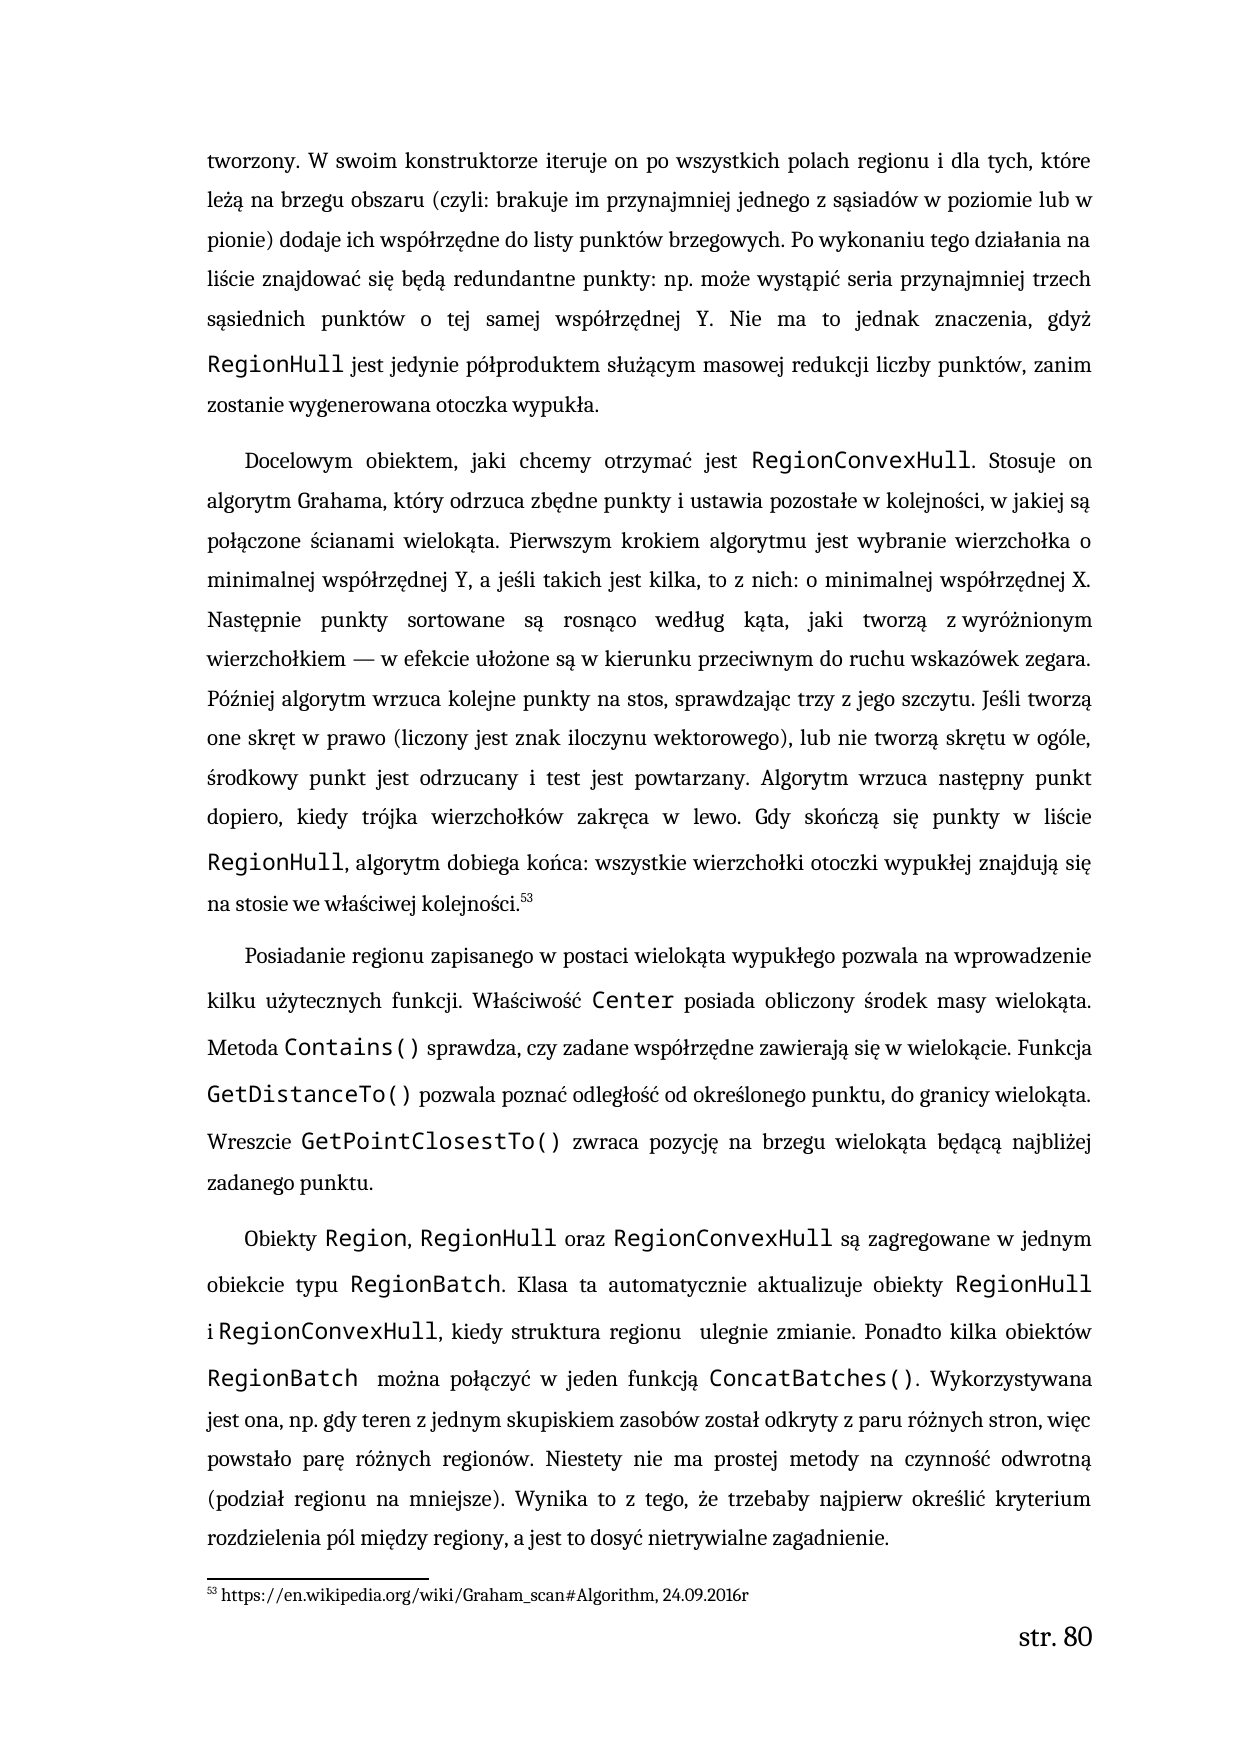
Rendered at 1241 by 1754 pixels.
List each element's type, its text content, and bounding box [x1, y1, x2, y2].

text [207, 148, 1092, 418]
text Docelowym obiektem, jaki chcemy otrzymać jest RegionConvexHull. Stosuje on algorytm Grahama, który odrzuca zbędne punkty i ustawia pozostałe w kolejności, w jakiej są połączone ścianami wielokąta. Pierwszym krokiem algorytmu jest wybranie wierzchołka o minimalnej współrzędnej Y, a jeśli takich jest kilka, to z nich: o minimalnej współrzędnej X. Następnie punkty sortowane są rosnąco według kąta, jaki tworzą z wyróżnionym wierzchołkiem — w efekcie ułożone są w kierunku przeciwnym do ruchu wskazówek zegara. Później algorytm wrzuca kolejne punkty na stos, sprawdzając trzy z jego szczytu. Jeśli tworzą one skręt w prawo (liczony jest znak iloczynu wektorowego), lub nie tworzą skrętu w ogóle, środkowy punkt jest odrzucany i test jest powtarzany. Algorytm wrzuca następny punkt dopiero, kiedy trójka wierzchołków zakręca w lewo. Gdy skończą się punkty w liście RegionHull, algorytm dobiega końca: wszystkie wierzchołki otoczki wypukłej znajdują się na stosie we właściwej kolejności. [207, 444, 1092, 917]
text Posiadanie regionu zapisanego w postaci wielokąta wypukłego pozwala na wprowadzenie kilku użytecznych funkcji. Właściwość Center posiada obliczony środek masy wielokąta. Metoda Contains() sprawdza, czy zadane współrzędne zawierają się w wielokącie. Funkcja GetDistanceTo() pozwala poznać odległość od określonego punktu, do granicy wielokąta. Wreszcie GetPointClosestTo() zwraca pozycję na brzegu wielokąta będącą najbliżej zadanego punktu. [207, 942, 1092, 1196]
text Obiekty Region, RegionHull oraz RegionConvexHull są zagregowane w jednym obiekcie typu RegionBatch. Klasa ta automatycznie aktualizuje obiekty RegionHull i RegionConvexHull, kiedy struktura regionu ulegnie zmianie. Ponadto kilka obiektów RegionBatch można połączyć w jeden funkcją ConcatBatches(). Wykorzystywana jest ona, np. gdy teren z jednym skupiskiem zasobów został odkryty z paru różnych stron, więc powstało parę różnych regionów. Niestety nie ma prostej metody na czynność odwrotną (podział regionu na mniejsze). Wynika to z tego, że trzebaby najpierw określić kryterium rozdzielenia pól między regiony, a jest to dosyć nietrywialne zagadnienie. [207, 1221, 1092, 1551]
